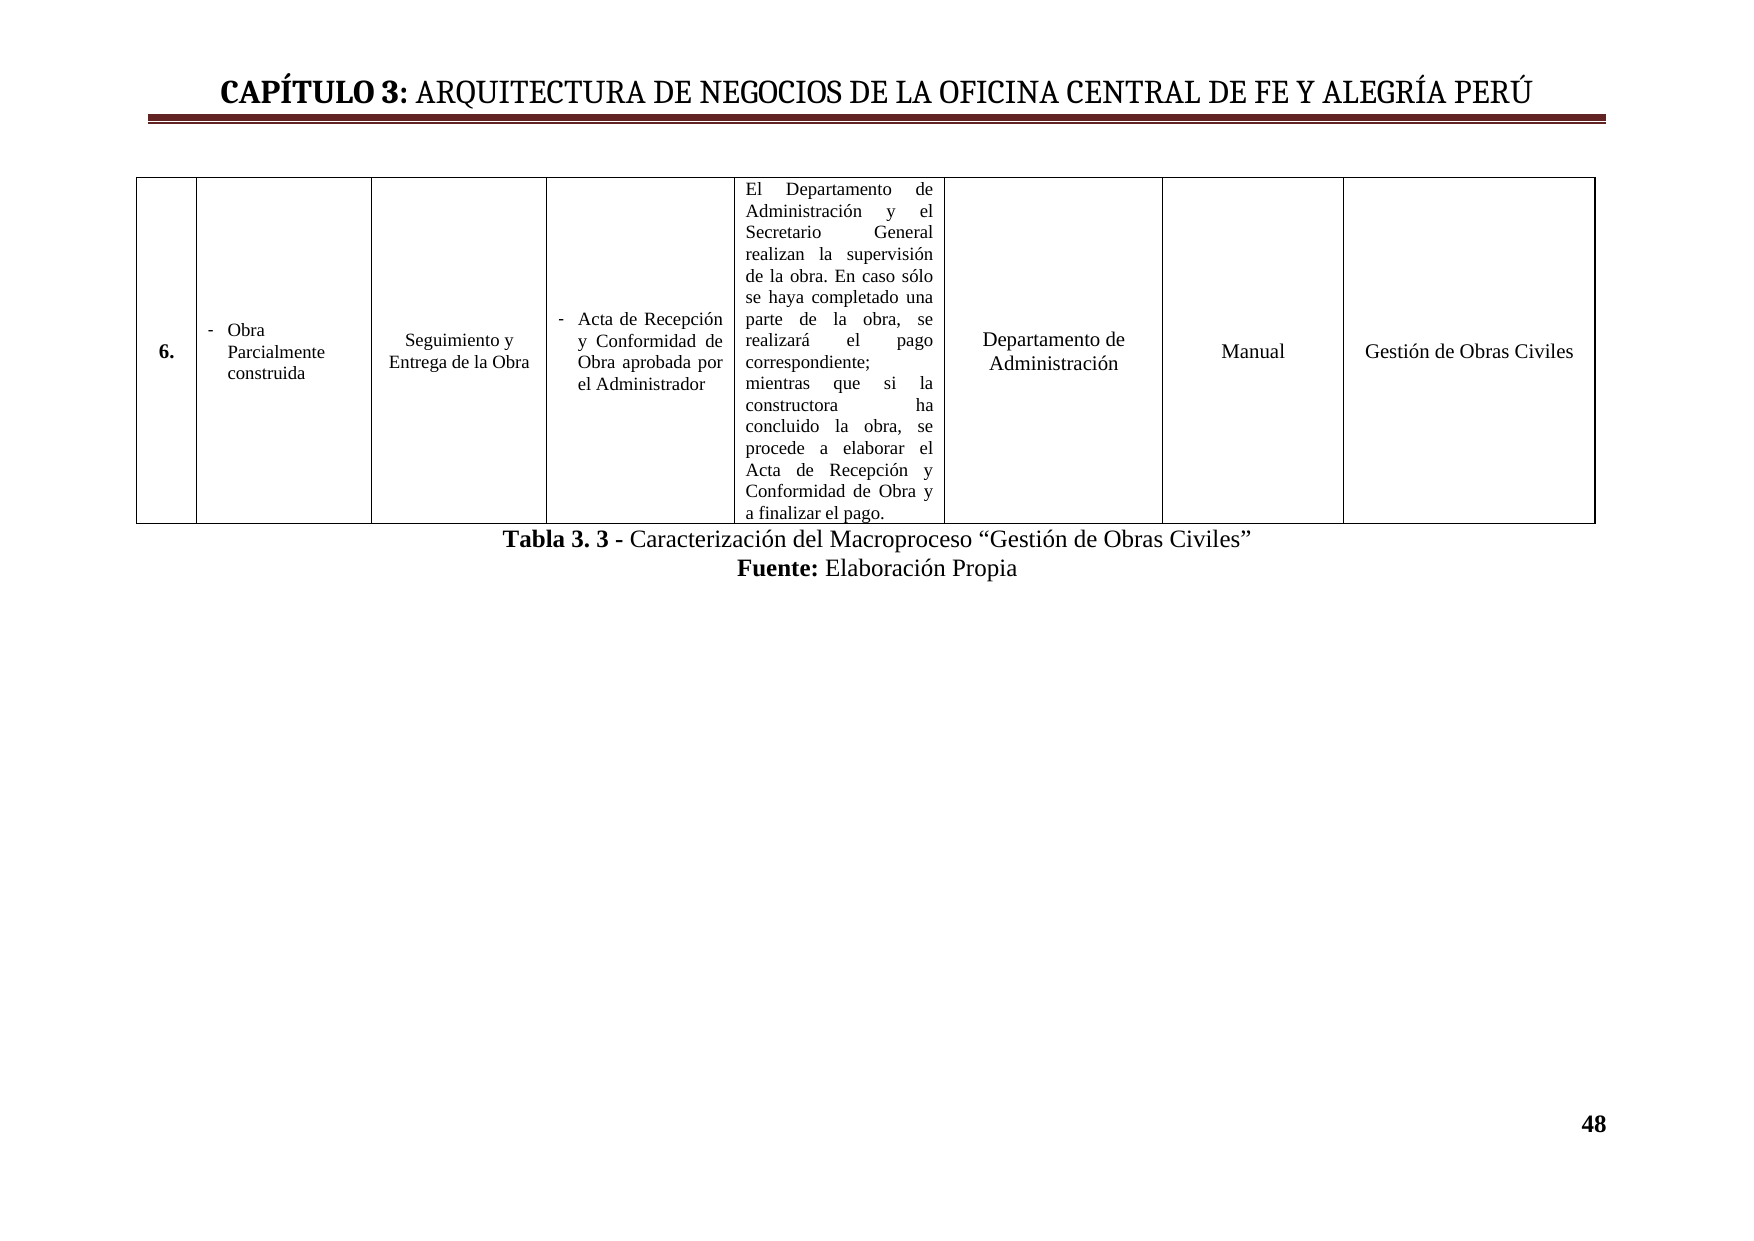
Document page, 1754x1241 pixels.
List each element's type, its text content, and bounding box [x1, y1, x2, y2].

table_cell Manual [1163, 178, 1343, 523]
table_cell Departamento de Administración [945, 178, 1162, 523]
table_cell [1344, 178, 1594, 523]
table_cell Seguimiento y Entrega de la Obra [372, 178, 546, 523]
text Tabla 3. 3 - Caracterización del Macroproceso “Gestión de Obras Civiles” [148, 524, 1606, 553]
text Fuente: Elaboración Propia [148, 553, 1606, 582]
table_cell Obra Parcialmente construida [197, 178, 371, 523]
table_cell 6. [137, 178, 196, 523]
table_cell El Departamento de Administración y el Secretario General realizan la supervisión de la obra. En caso sólo se haya completado una parte de la obra, se realizará el pago correspondiente; mientras que si la constructora ha concluido la obra, se procede a elaborar el Acta de Recepción y Conformidad de Obra y a finalizar el pago. [735, 178, 944, 523]
table_cell Acta de Recepción y Conformidad de Obra aprobada por el Administrador [547, 178, 734, 523]
